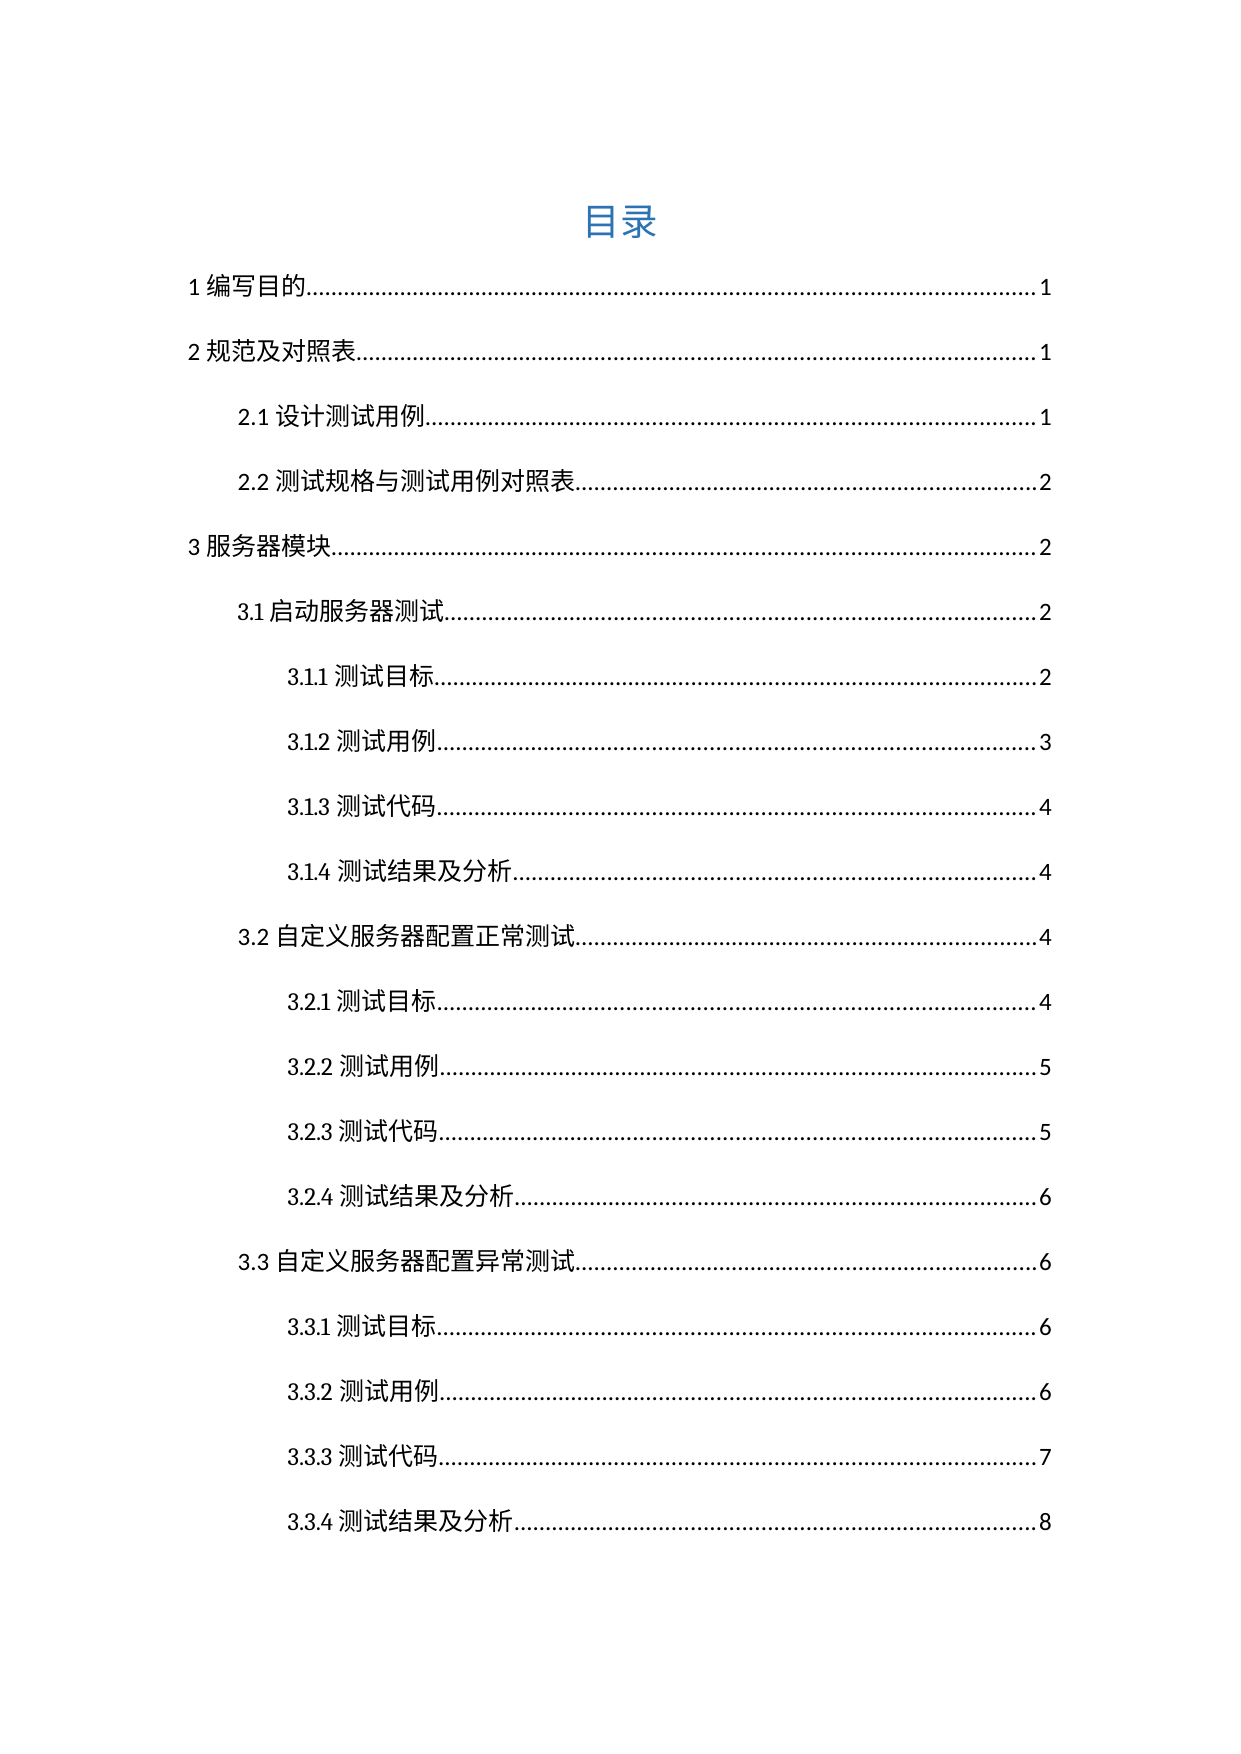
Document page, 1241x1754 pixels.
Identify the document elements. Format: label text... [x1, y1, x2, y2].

text 3 服务器模块 2 [187, 512, 1053, 577]
text 3.3.1 测试目标 6 [287, 1292, 1053, 1357]
text 目录 [187, 187, 1053, 252]
text 3.1.3 测试代码 4 [287, 772, 1053, 837]
text 3.3 自定义服务器配置异常测试 6 [237, 1227, 1053, 1292]
text 3.2.4 测试结果及分析 6 [287, 1162, 1053, 1227]
text 3.1.1 测试目标 2 [287, 642, 1053, 707]
text 2 规范及对照表 1 [187, 317, 1053, 382]
text 3.3.2 测试用例 6 [287, 1357, 1053, 1422]
text 3.2.3 测试代码 5 [287, 1097, 1053, 1162]
text 3.2.1 测试目标 4 [287, 967, 1053, 1032]
text 2.1 设计测试用例 1 [237, 382, 1053, 447]
text 3.1 启动服务器测试 2 [237, 577, 1053, 642]
text 1 编写目的 1 [187, 252, 1053, 317]
text 3.3.3 测试代码 7 [287, 1422, 1053, 1487]
text 2.2 测试规格与测试用例对照表 2 [237, 447, 1053, 512]
text 3.2 自定义服务器配置正常测试 4 [237, 902, 1053, 967]
text 3.1.4 测试结果及分析 4 [287, 837, 1053, 902]
text 3.3.4 测试结果及分析 8 [287, 1487, 1053, 1552]
text 3.1.2 测试用例 3 [287, 707, 1053, 772]
text 3.2.2 测试用例 5 [287, 1032, 1053, 1097]
